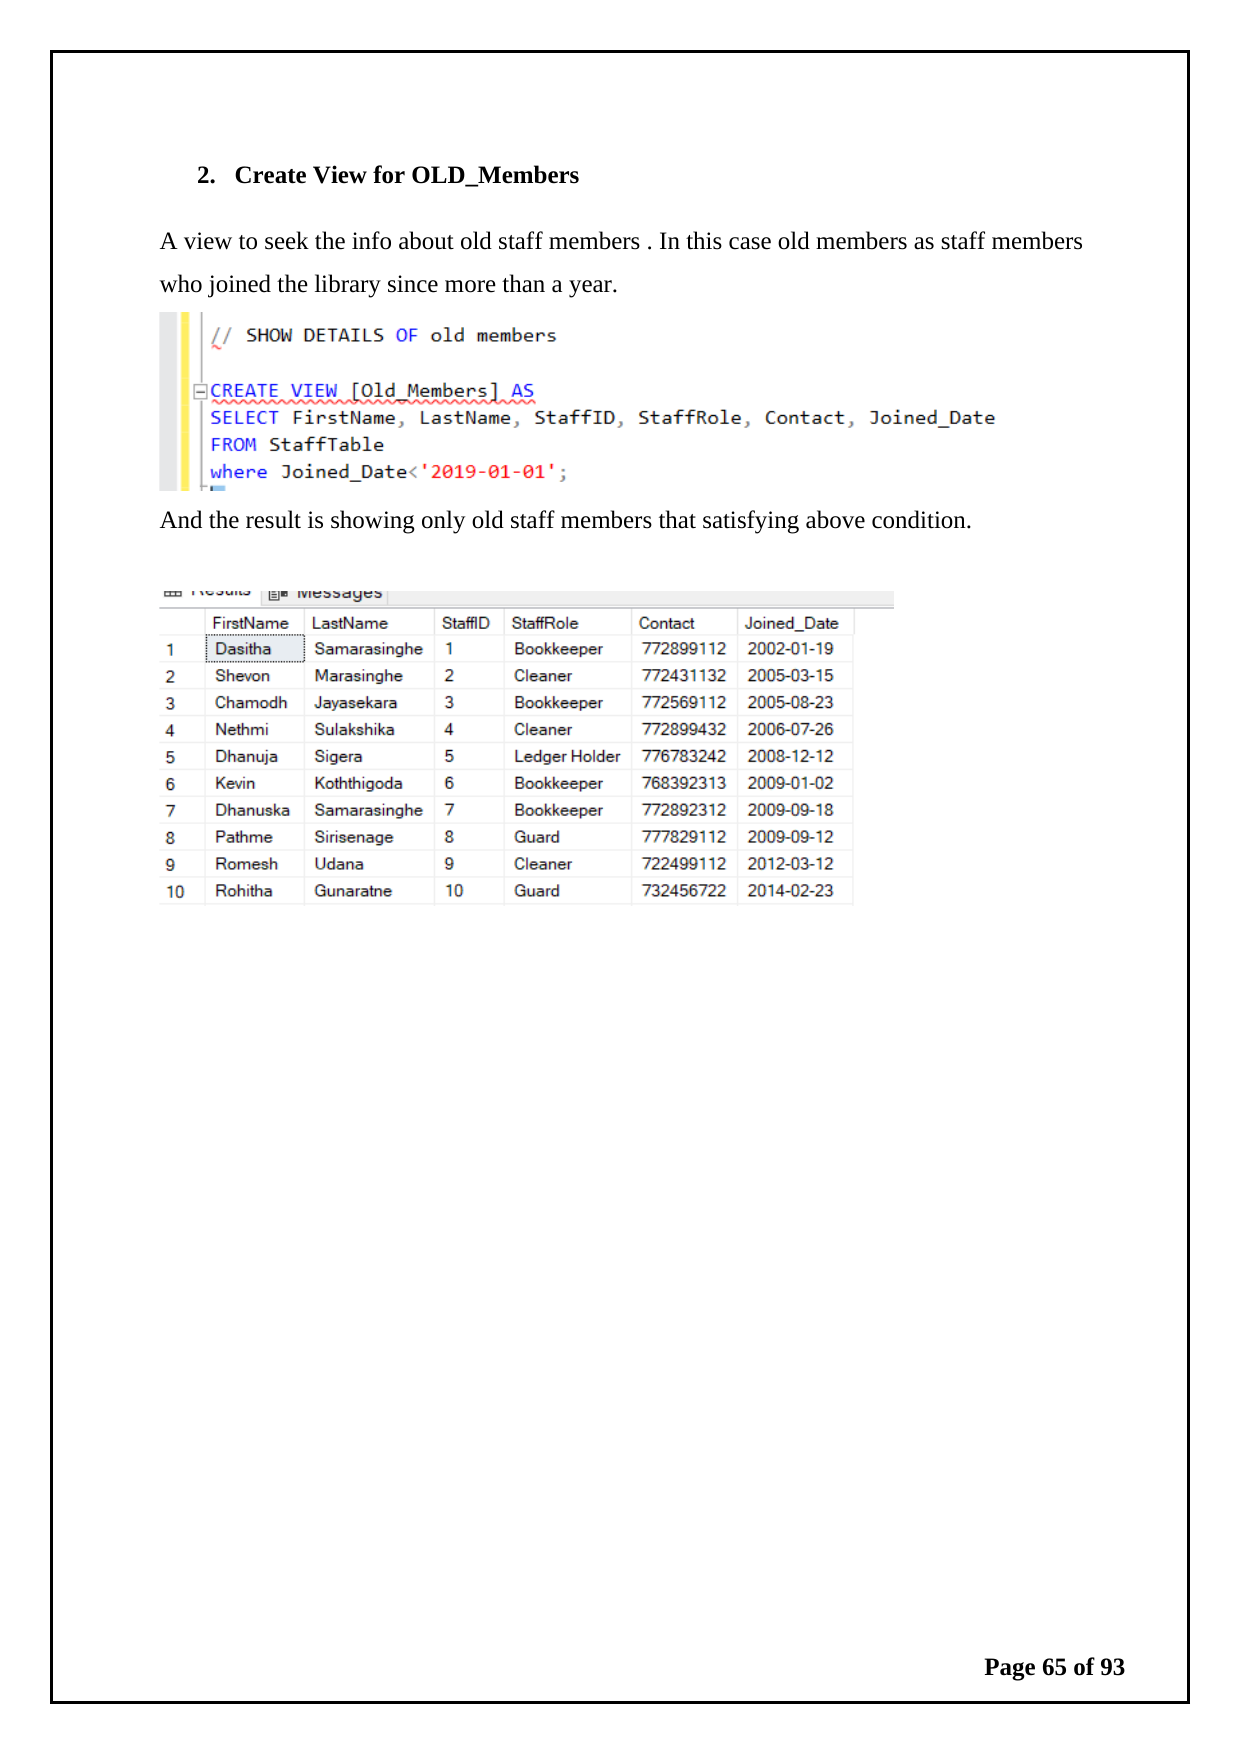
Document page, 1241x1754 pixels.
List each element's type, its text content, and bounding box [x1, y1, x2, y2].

list Create View for OLD_Members [197, 160, 1125, 189]
picture [159, 312, 1047, 491]
list And the result is showing only old staff members that satisfying above condition. [159, 505, 1125, 533]
picture [159, 591, 894, 906]
